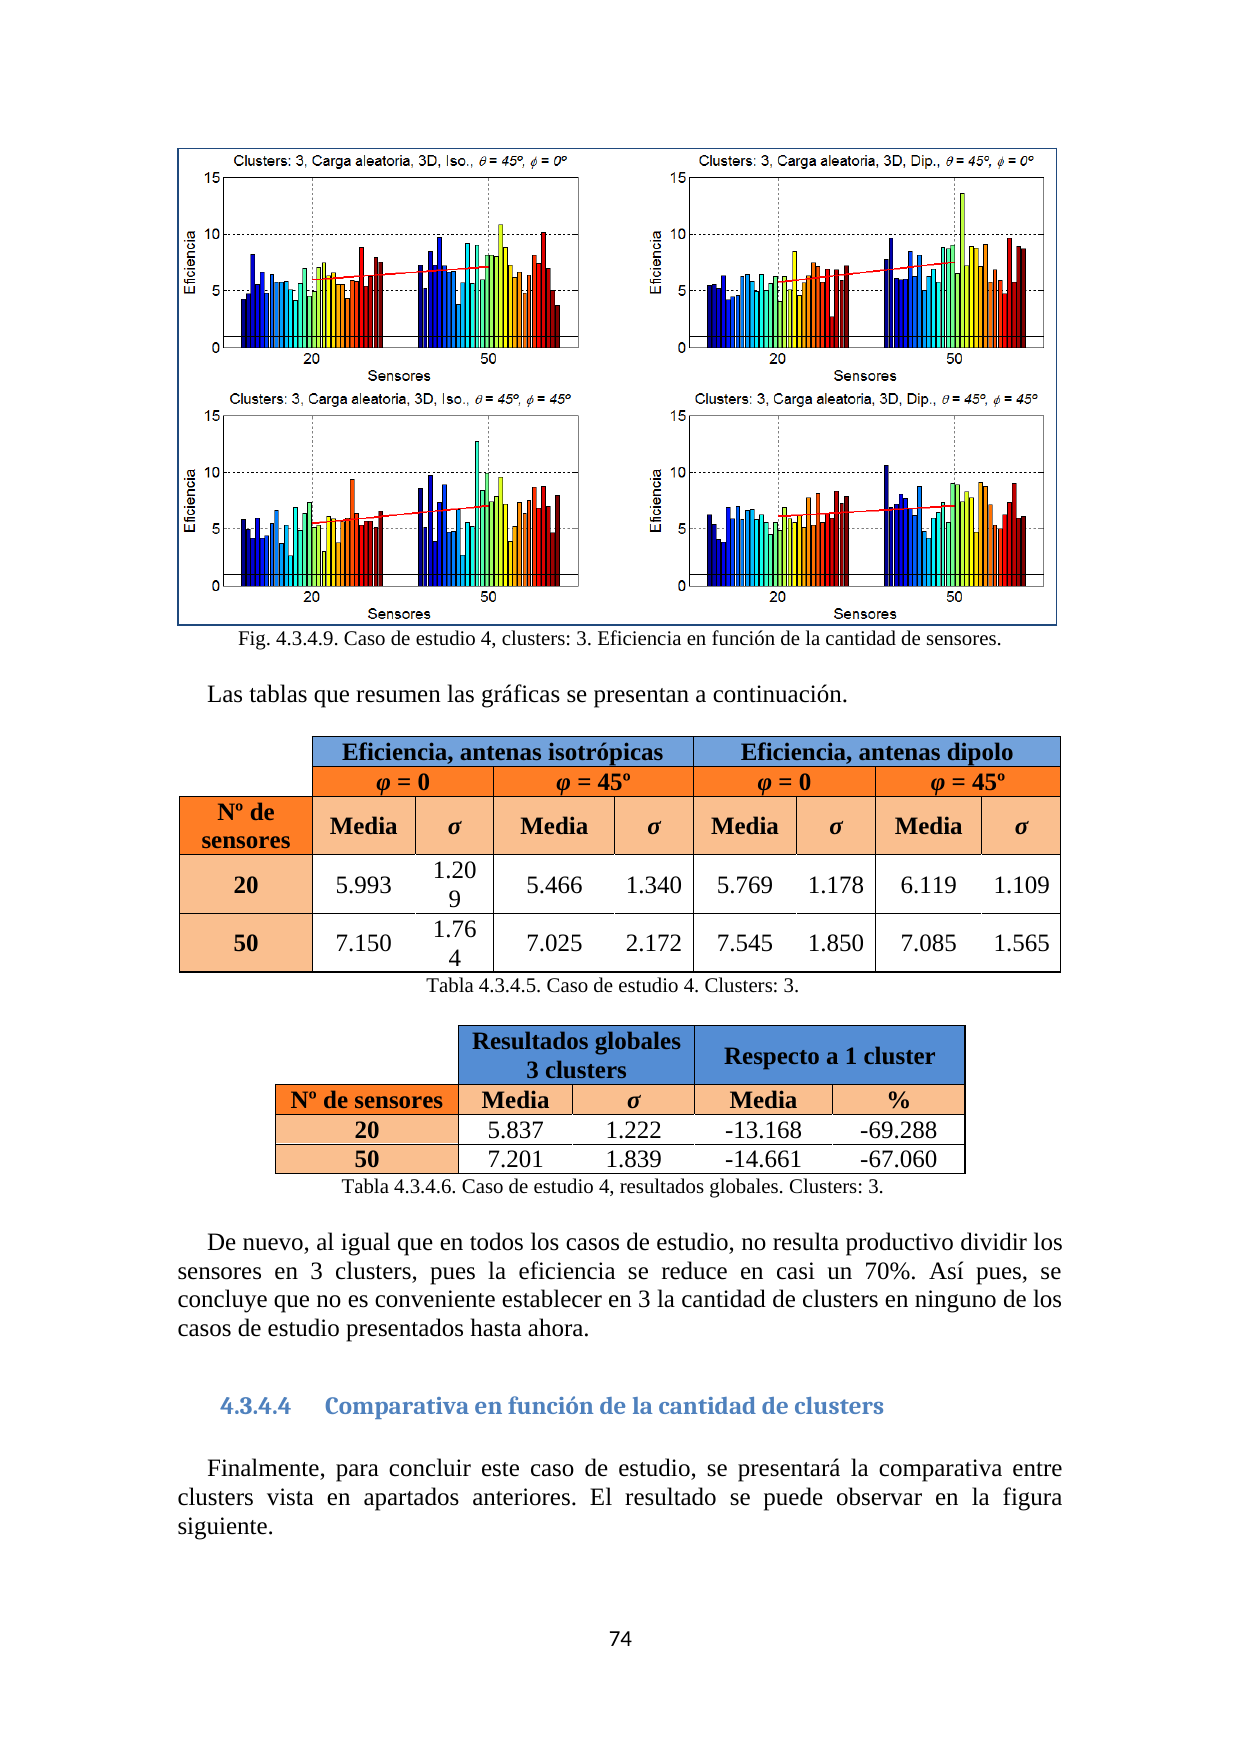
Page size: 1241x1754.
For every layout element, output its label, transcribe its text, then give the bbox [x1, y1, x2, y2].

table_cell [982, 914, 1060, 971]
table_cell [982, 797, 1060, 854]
text Las tablas que resumen las gráficas se presentan a continuación. [177, 679, 1063, 707]
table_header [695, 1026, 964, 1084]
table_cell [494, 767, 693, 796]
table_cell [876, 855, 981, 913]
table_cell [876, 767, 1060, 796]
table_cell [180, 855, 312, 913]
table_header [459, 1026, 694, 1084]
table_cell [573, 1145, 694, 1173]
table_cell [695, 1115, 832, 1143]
picture [179, 149, 1056, 624]
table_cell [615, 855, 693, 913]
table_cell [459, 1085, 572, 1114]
text Tabla 4.3.4.6. Caso de estudio 4, resultados globales. Clusters: 3. [0, 1174, 1226, 1198]
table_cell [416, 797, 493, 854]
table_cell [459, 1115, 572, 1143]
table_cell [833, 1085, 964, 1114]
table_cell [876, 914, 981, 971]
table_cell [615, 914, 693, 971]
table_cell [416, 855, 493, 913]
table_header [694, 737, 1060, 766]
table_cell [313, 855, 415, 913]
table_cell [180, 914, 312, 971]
text Fig. 4.3.4.9. Caso de estudio 4, clusters: 3. Eficiencia en función de la cantidad de sensores. [177, 626, 1063, 650]
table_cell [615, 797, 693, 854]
text Tabla 4.3.4.5. Caso de estudio 4. Clusters: 3. [0, 972, 1226, 997]
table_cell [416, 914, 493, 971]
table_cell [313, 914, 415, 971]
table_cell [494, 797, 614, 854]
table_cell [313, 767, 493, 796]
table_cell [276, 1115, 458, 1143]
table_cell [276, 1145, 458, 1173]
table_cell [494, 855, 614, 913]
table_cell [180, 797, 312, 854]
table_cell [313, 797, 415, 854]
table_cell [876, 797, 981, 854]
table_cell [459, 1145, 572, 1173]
text De nuevo, al igual que en todos los casos de estudio, no resulta productivo dividir los sensores en 3 clusters, pues la eficiencia se reduce en casi un 70%. Así pues, se concluye que no es conveniente establecer en 3 la cantidad de clusters en ninguno de los casos de estudio presentados hasta ahora. [177, 1227, 1063, 1342]
text Finalmente, para concluir este caso de estudio, se presentará la comparativa entre clusters vista en apartados anteriores. El resultado se puede observar en la figura siguiente. [177, 1453, 1063, 1540]
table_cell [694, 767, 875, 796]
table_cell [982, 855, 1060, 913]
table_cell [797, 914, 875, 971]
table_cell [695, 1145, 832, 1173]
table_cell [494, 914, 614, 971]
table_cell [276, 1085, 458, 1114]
subtitle Comparativa en función de la cantidad de clusters [220, 1392, 1063, 1420]
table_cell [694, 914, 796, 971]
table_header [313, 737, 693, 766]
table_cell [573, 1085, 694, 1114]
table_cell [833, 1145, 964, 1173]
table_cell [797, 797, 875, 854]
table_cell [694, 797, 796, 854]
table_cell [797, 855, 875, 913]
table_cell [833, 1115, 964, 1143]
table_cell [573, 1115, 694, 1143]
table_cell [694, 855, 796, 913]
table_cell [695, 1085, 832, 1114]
